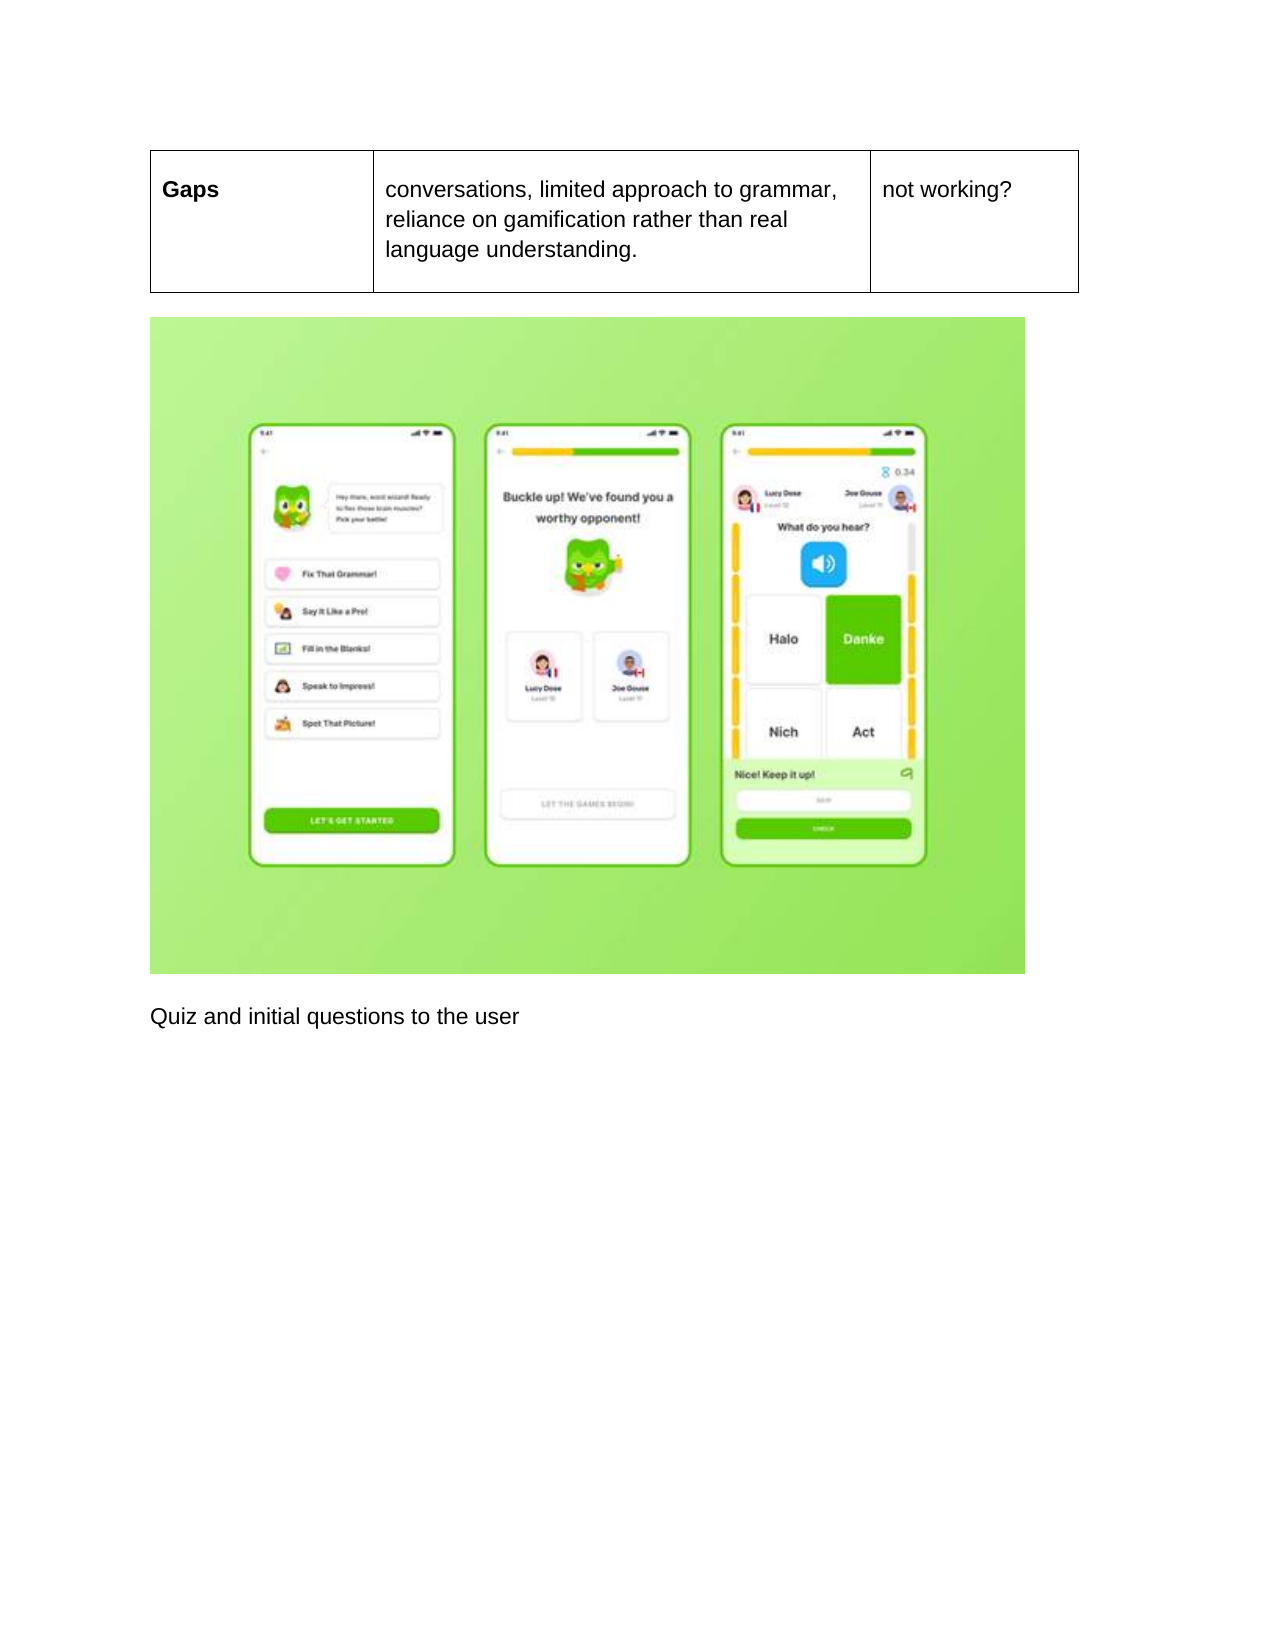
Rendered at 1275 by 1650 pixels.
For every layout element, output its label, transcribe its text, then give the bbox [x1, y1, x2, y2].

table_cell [871, 151, 1078, 292]
text Quiz and initial questions to the user [150, 1003, 1125, 1029]
picture [150, 317, 1025, 974]
table_cell Pain Points / Gaps [151, 151, 373, 292]
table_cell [374, 151, 870, 292]
